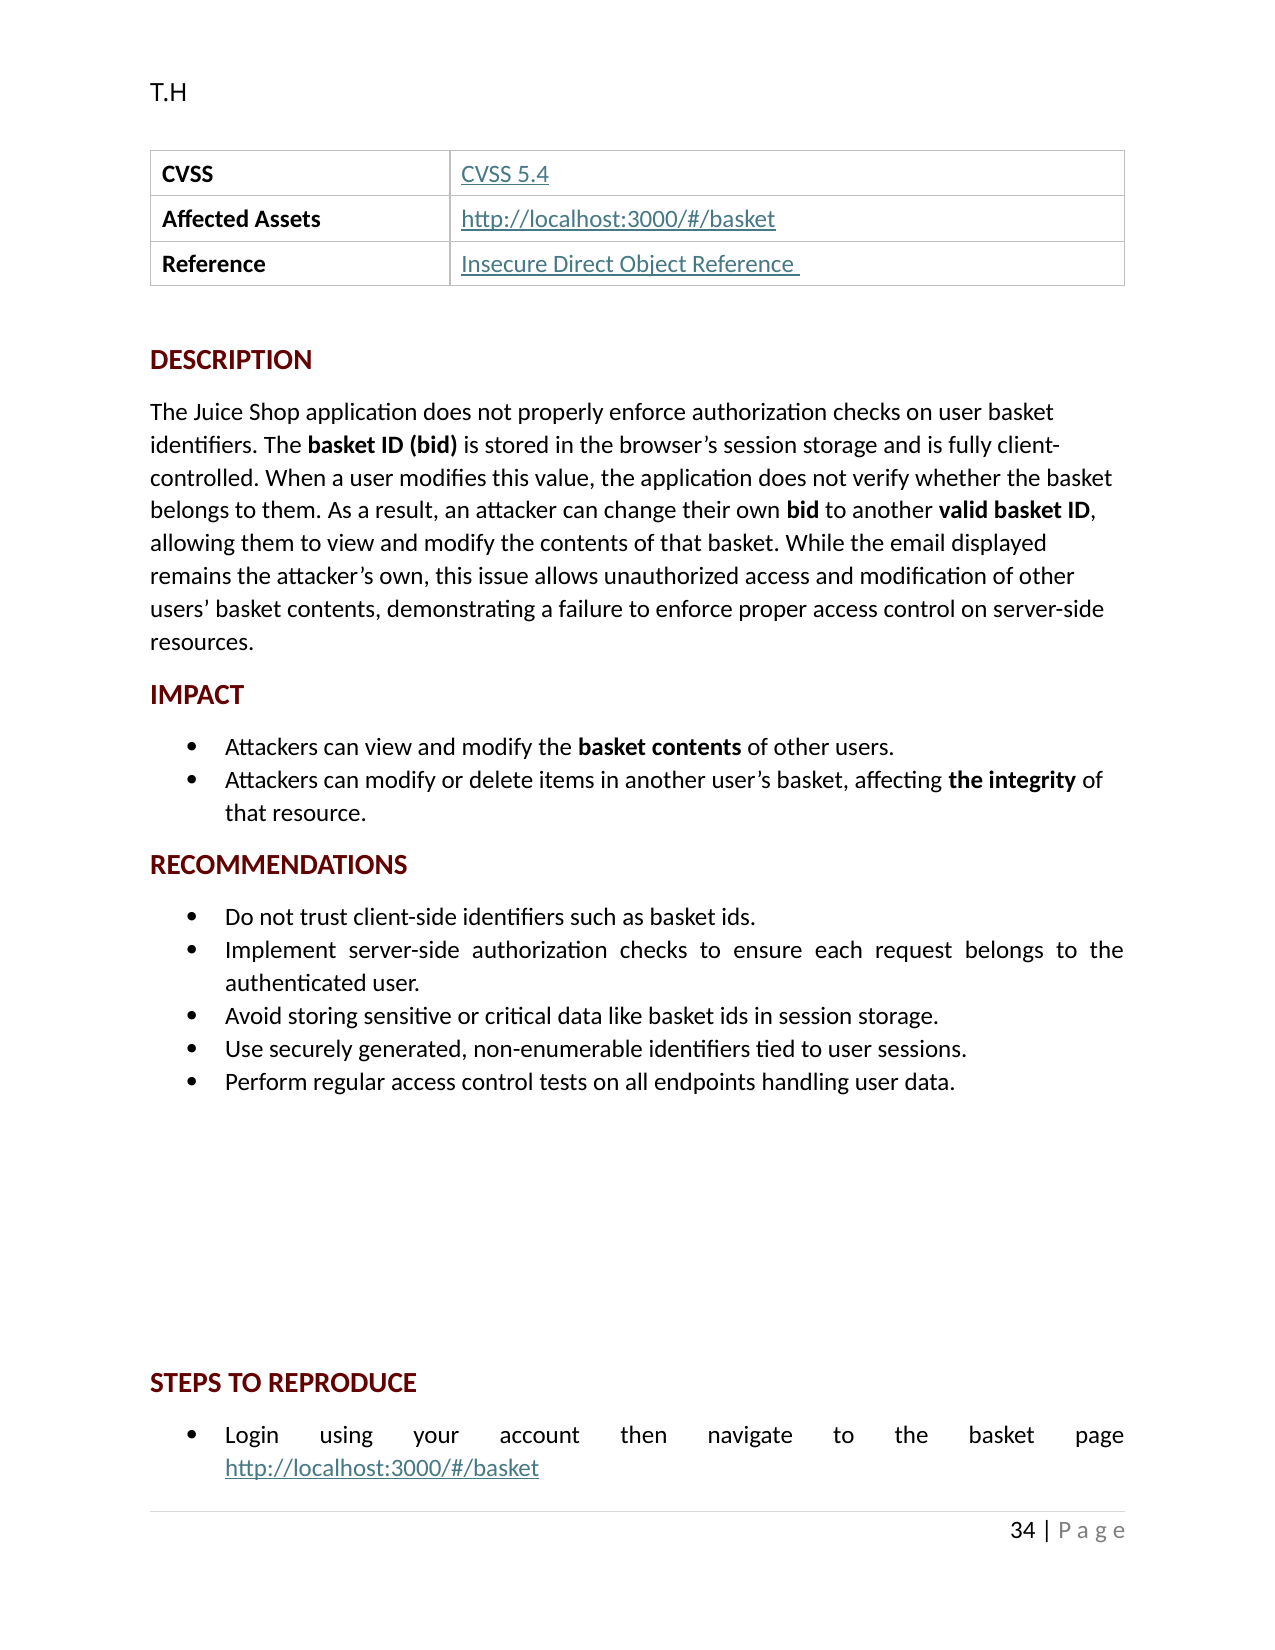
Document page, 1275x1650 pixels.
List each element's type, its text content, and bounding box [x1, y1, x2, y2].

table_cell Insecure Direct Object Reference [451, 242, 1124, 285]
table_cell CVSS [151, 151, 449, 195]
text The Juice Shop application does not properly enforce authorization checks on user basket identifiers. The basket ID (bid) is stored in the browser’s session storage and is fully client-controlled. When a user modifies this value, the application does not verify whether the basket belongs to them. As a result, an attacker can change their own bid to another valid basket ID, allowing them to view and modify the contents of that basket. While the email displayed remains the attacker’s own, this issue allows unauthorized access and modification of other users’ basket contents, demonstrating a failure to enforce proper access control on server-side resources. [150, 396, 1125, 657]
list Perform regular access control tests on all endpoints handling user data. [187, 1066, 1125, 1097]
text RECOMMENDATIONS [150, 846, 1125, 882]
list Avoid storing sensitive or critical data like basket ids in session storage. [187, 1000, 1125, 1031]
text IMPACT [150, 676, 1125, 712]
table_cell CVSS 5.4 [451, 151, 1124, 195]
table_cell Reference [151, 242, 449, 285]
list Attackers can view and modify the basket contents of other users. [187, 731, 1125, 762]
list Do not trust client-side identifiers such as basket ids. [187, 902, 1125, 932]
list Use securely generated, non-enumerable identifiers tied to user sessions. [187, 1033, 1125, 1064]
table_cell Affected Assets [151, 196, 449, 241]
list Implement server-side authorization checks to ensure each request belongs to the authenticated user. [187, 934, 1125, 998]
text Steps to Reproduce [150, 1364, 1125, 1399]
text Description [150, 341, 1125, 376]
table_cell http://localhost:3000/#/basket [451, 196, 1124, 241]
list Login using your account then navigate to the basket page http://localhost:3000/#/basket [187, 1419, 1125, 1482]
list Attackers can modify or delete items in another user’s basket, affecting the integrity of that resource. [187, 764, 1125, 827]
